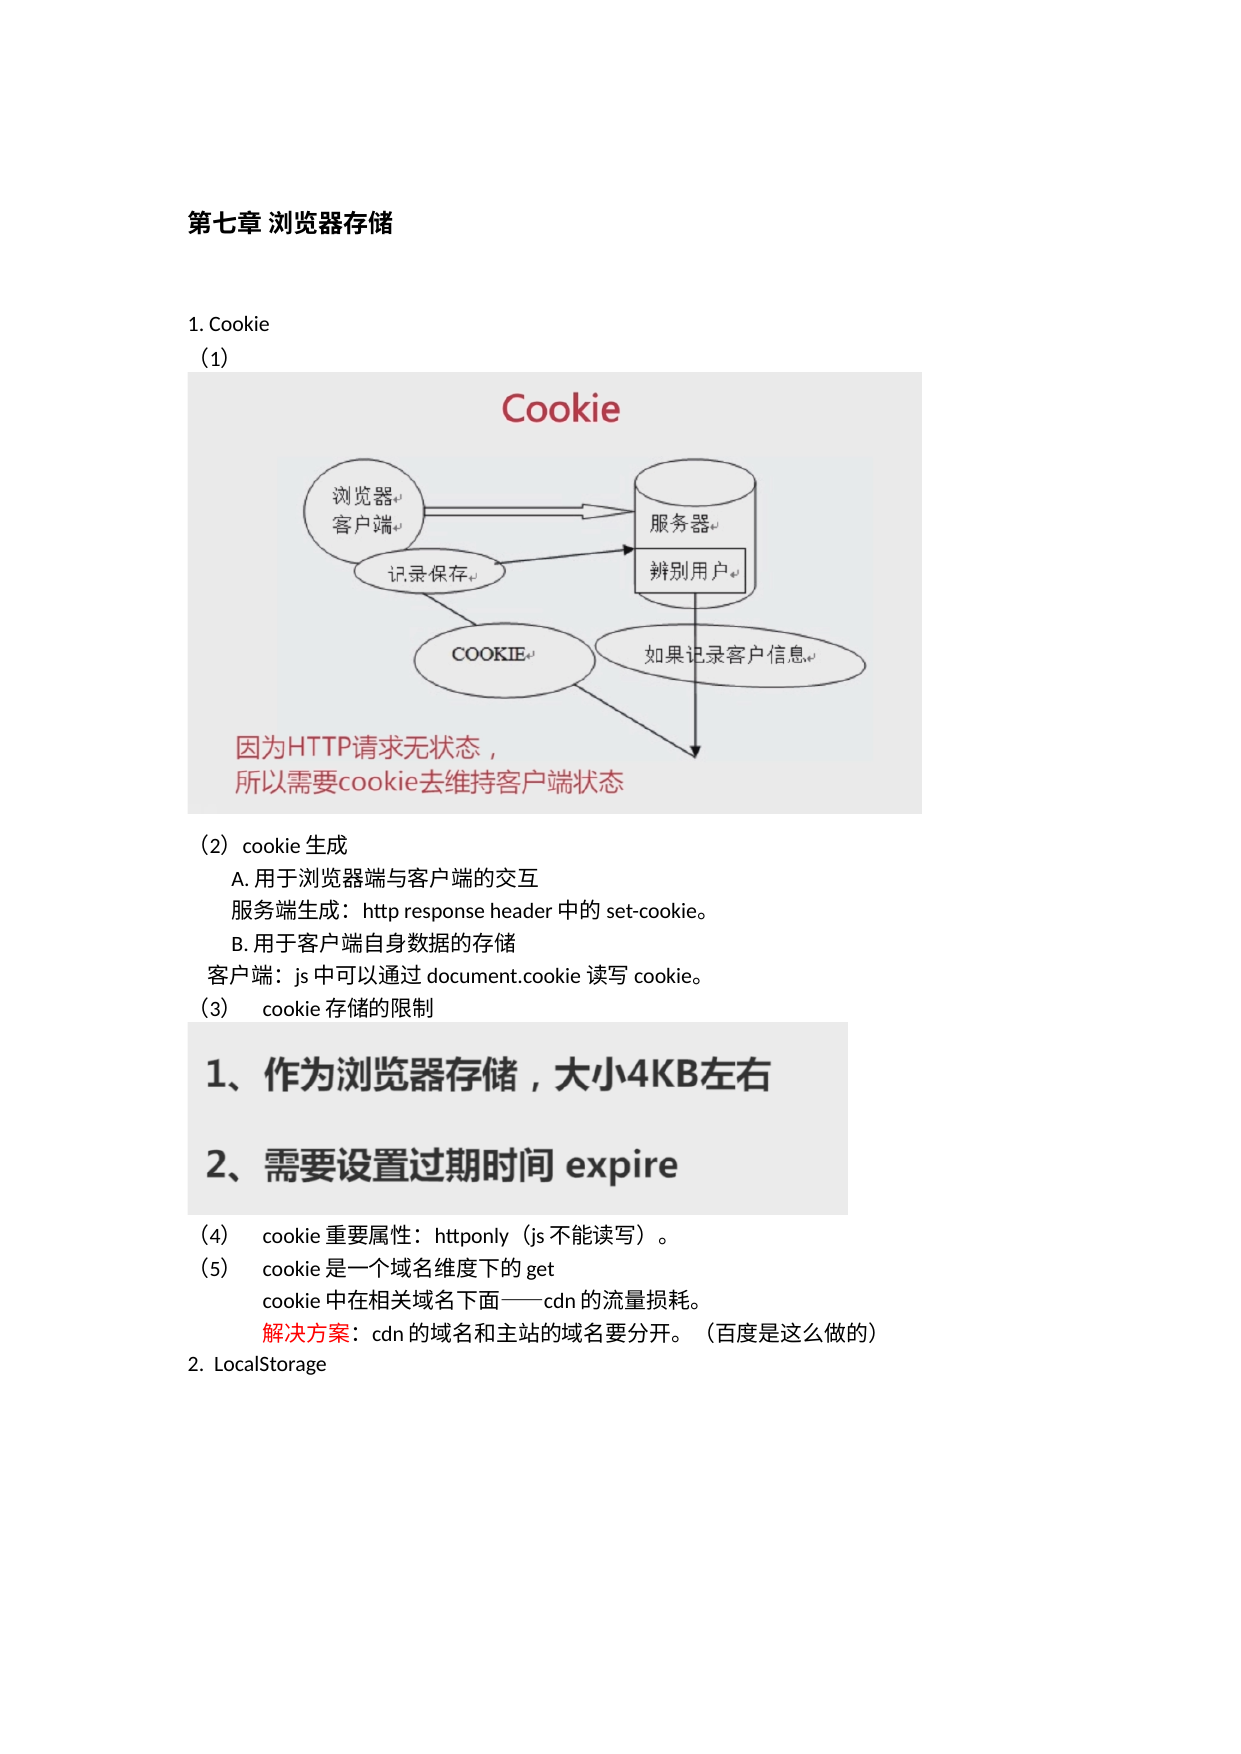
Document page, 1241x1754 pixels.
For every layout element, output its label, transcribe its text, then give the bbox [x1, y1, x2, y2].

text （2）cookie生成 [187, 828, 1053, 860]
list cookie是一个域名维度下的get [187, 1250, 1053, 1283]
text B. 用于客户端自身数据的存储 [187, 925, 1053, 958]
picture [187, 372, 922, 814]
list cookie存储的限制 [187, 990, 1053, 1023]
text 服务端生成：http response header 中的 set-cookie。 [187, 893, 1053, 925]
list cookie重要属性：httponly（js不能读写）。 [187, 1218, 1053, 1250]
list 解决方案：cdn的域名和主站的域名要分开。（百度是这么做的） [262, 1315, 1053, 1348]
picture [187, 1022, 848, 1215]
text 客户端：js中可以通过document.cookie 读写cookie。 [187, 958, 1053, 990]
list cookie中在相关域名下面——cdn的流量损耗。 [262, 1283, 1053, 1315]
text 2. LocalStorage [187, 1348, 1053, 1380]
subtitle 第七章 浏览器存储 [187, 189, 1053, 254]
text 1. Cookie [187, 308, 1053, 340]
text A. 用于浏览器端与客户端的交互 [187, 860, 1053, 893]
text （1） [187, 340, 1053, 373]
